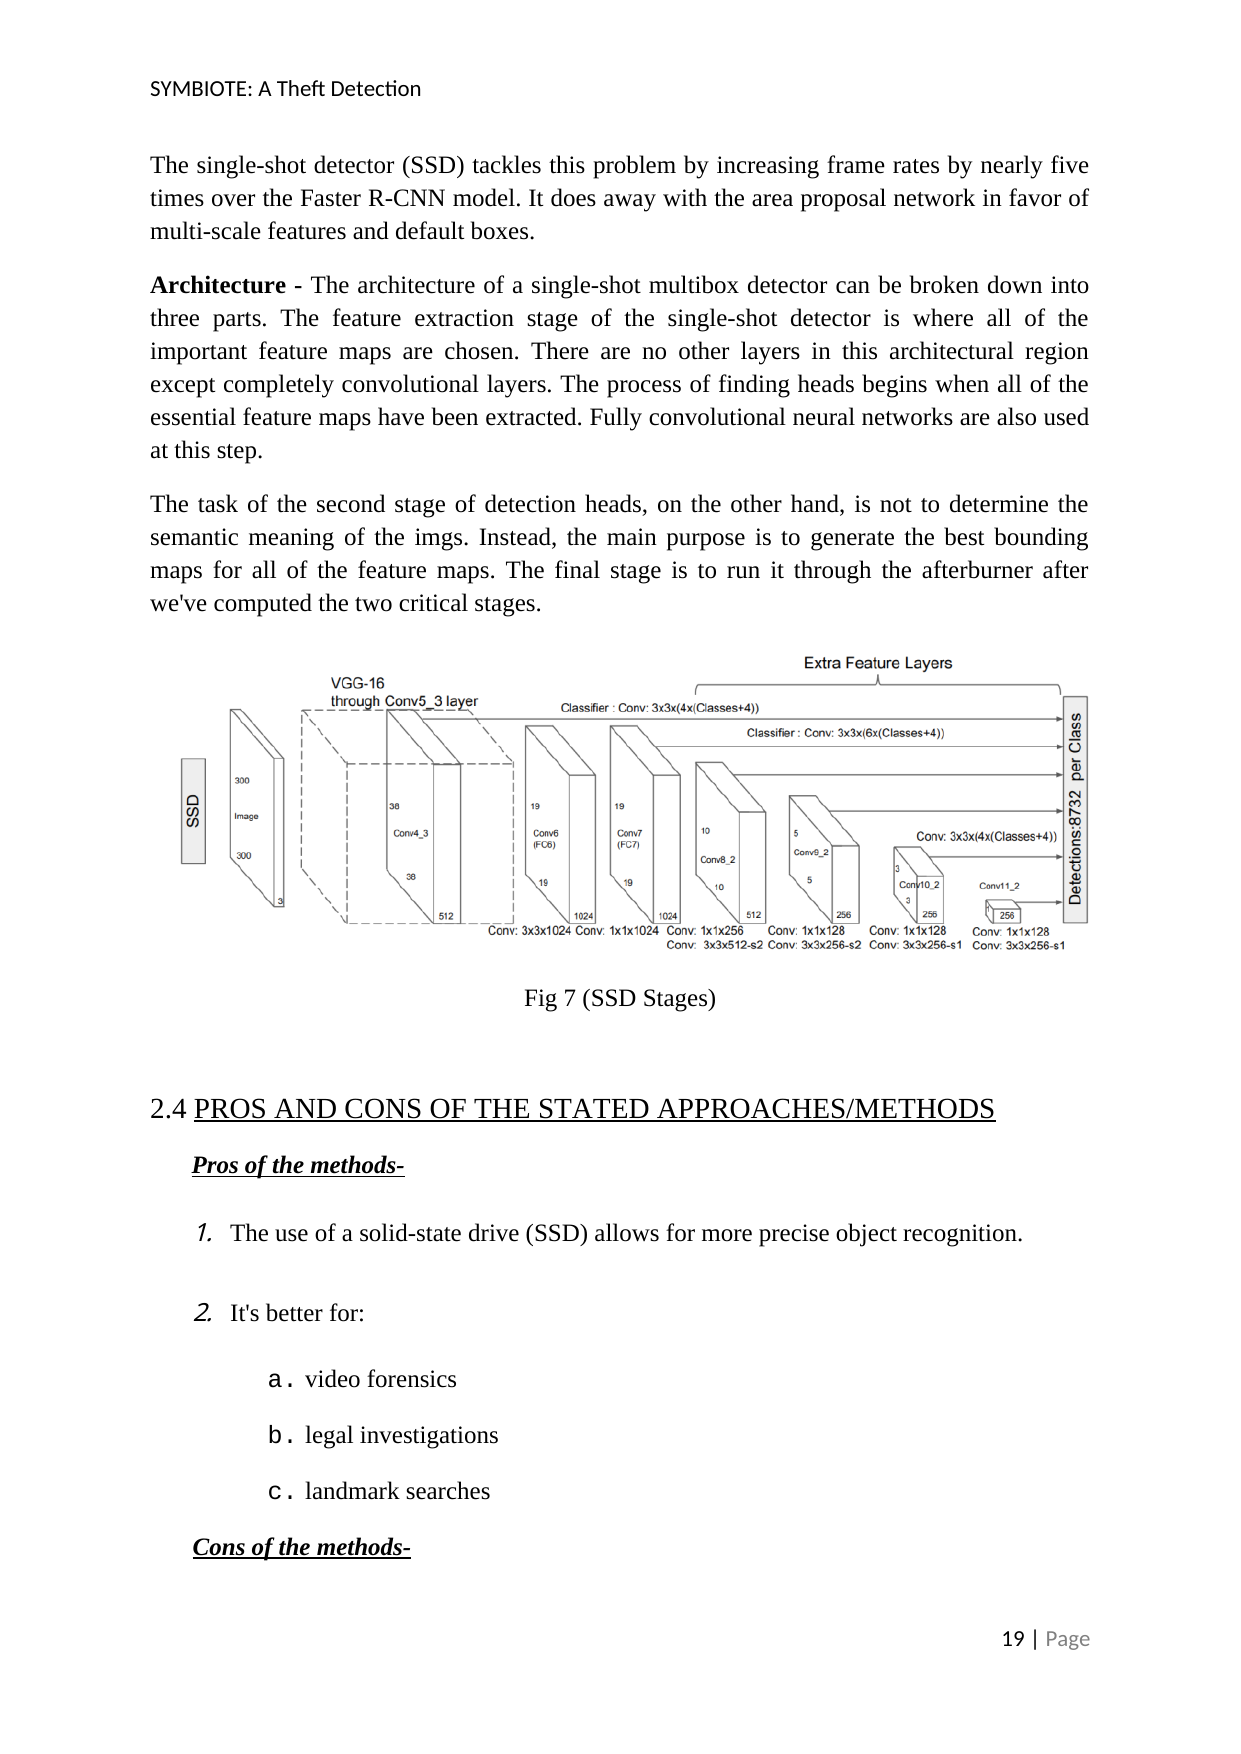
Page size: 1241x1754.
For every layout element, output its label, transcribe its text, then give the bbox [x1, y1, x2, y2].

list It's better for: [192, 1284, 1090, 1335]
list video forensics [267, 1364, 1090, 1394]
text 2.4 PROS AND CONS OF THE STATED APPROACHES/METHODS [150, 1091, 1090, 1125]
text Architecture - The architecture of a single-shot multibox detector can be broken down into three parts. The feature extraction stage of the single-shot detector is where all of the important feature maps are chosen. There are no other layers in this architectural region except completely convolutional layers. The process of finding heads begins when all of the essential feature maps have been extracted. Fully convolutional neural networks are also used at this step. [150, 270, 1090, 464]
text The task of the second stage of detection heads, on the other hand, is not to determine the semantic meaning of the imgs. Instead, the main purpose is to generate the best bounding maps for all of the feature maps. The final stage is to run it through the afterburner after we've computed the two critical stages. [150, 489, 1090, 617]
text Pros of the methods- [191, 1151, 1090, 1179]
text Fig 7 (SSD Stages) [150, 983, 1090, 1012]
list landmark searches [267, 1476, 1090, 1507]
list The use of a solid-state drive (SSD) allows for more precise object recognition. [192, 1204, 1090, 1256]
text The single-shot detector (SSD) tackles this problem by increasing frame rates by nearly five times over the Faster R-CNN model. It does away with the area proposal network in favor of multi-scale features and default boxes. [150, 150, 1090, 245]
text Cons of the methods- [192, 1532, 1090, 1561]
picture [150, 641, 1091, 959]
list legal investigations [267, 1420, 1090, 1451]
